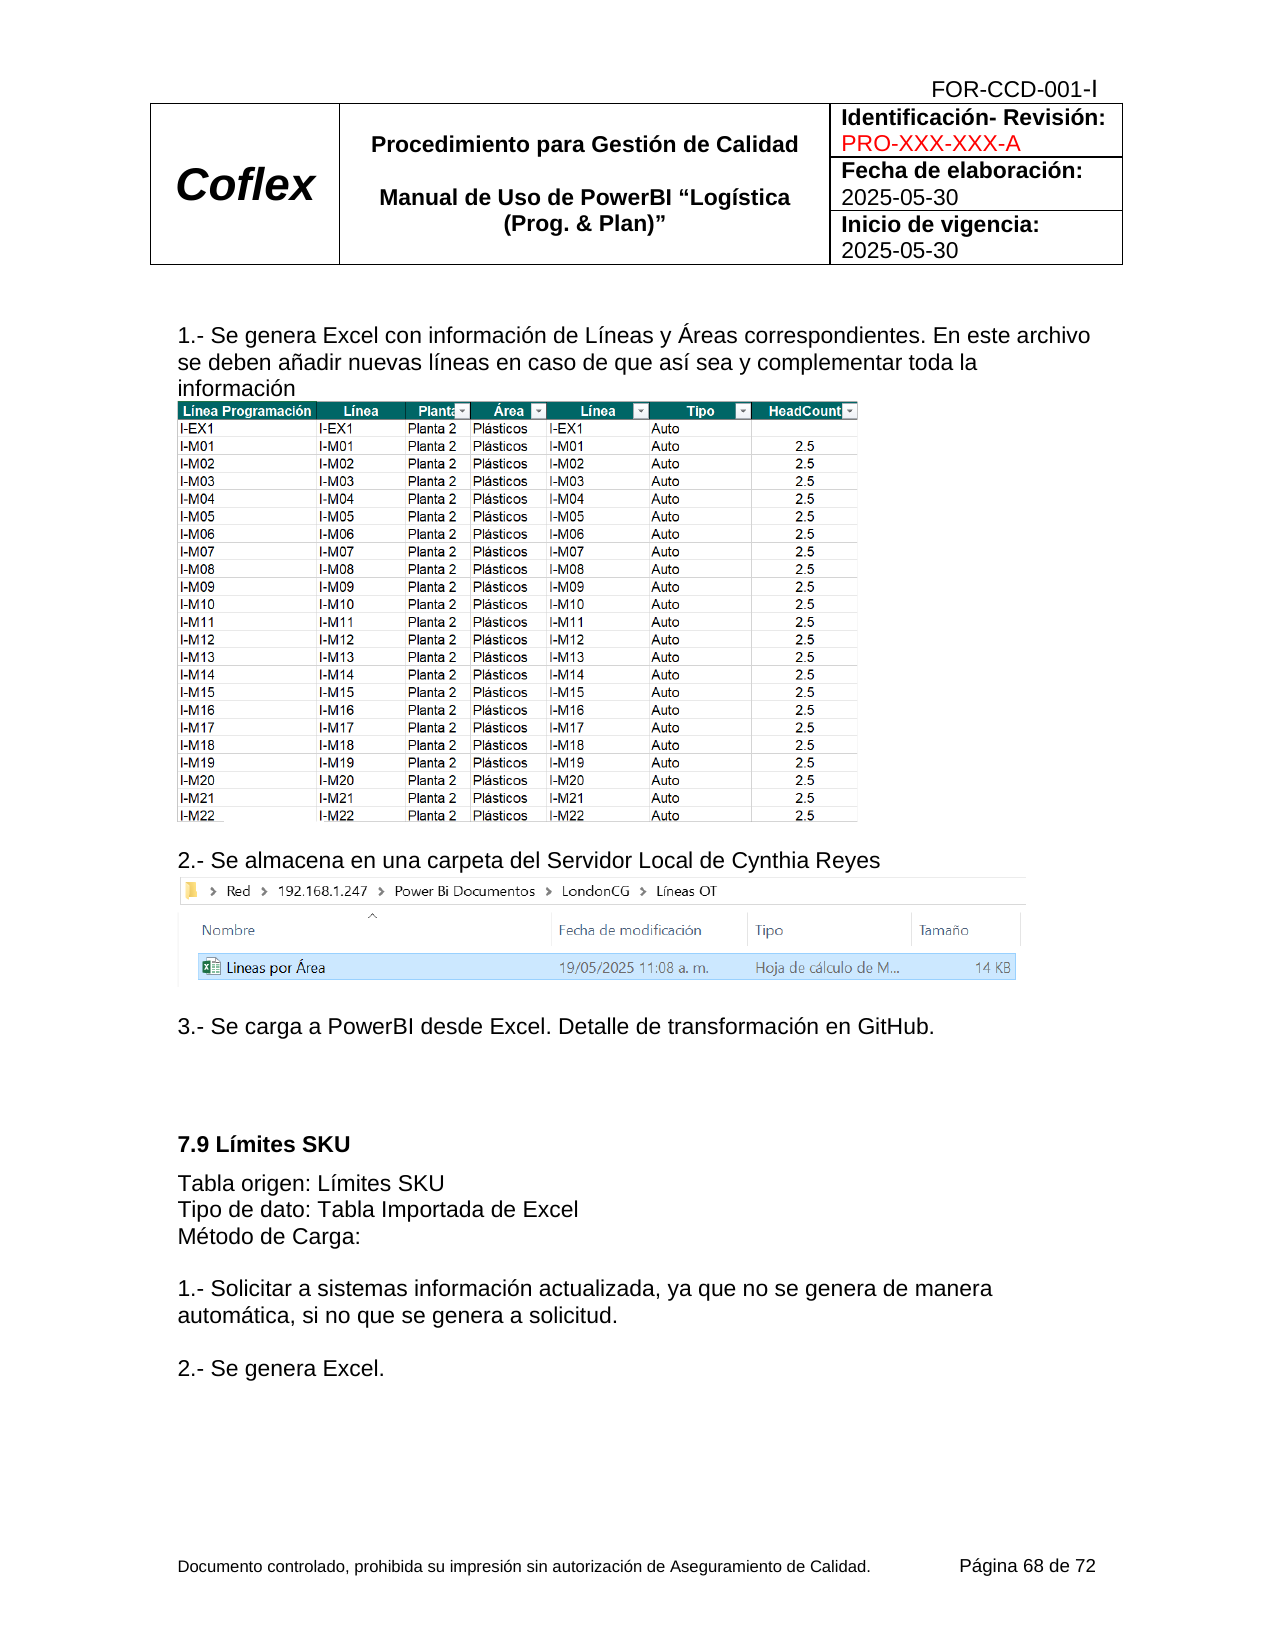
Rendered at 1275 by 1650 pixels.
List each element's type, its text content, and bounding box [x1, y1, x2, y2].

text 1.- Se genera Excel con información de Líneas y Áreas correspondientes. En este archivo se deben añadir nuevas líneas en caso de que así sea y complementar toda la información [177, 322, 1098, 401]
text 1.- Solicitar a sistemas información actualizada, ya que no se genera de manera automática, si no que se genera a solicitud. [177, 1275, 1098, 1328]
text Método de Carga: [177, 1223, 1098, 1249]
text Tipo de dato: Tabla Importada de Excel [177, 1196, 1098, 1223]
text 2.- Se almacena en una carpeta del Servidor Local de Cynthia Reyes [177, 847, 1098, 874]
picture [177, 401, 858, 822]
text 3.- Se carga a PowerBI desde Excel. Detalle de transformación en GitHub. [177, 1013, 1098, 1039]
subtitle 7.9 Límites SKU [177, 1131, 1098, 1157]
text Tabla origen: Límites SKU [177, 1170, 1098, 1196]
text 2.- Se genera Excel. [177, 1354, 1098, 1381]
picture [177, 873, 1026, 987]
